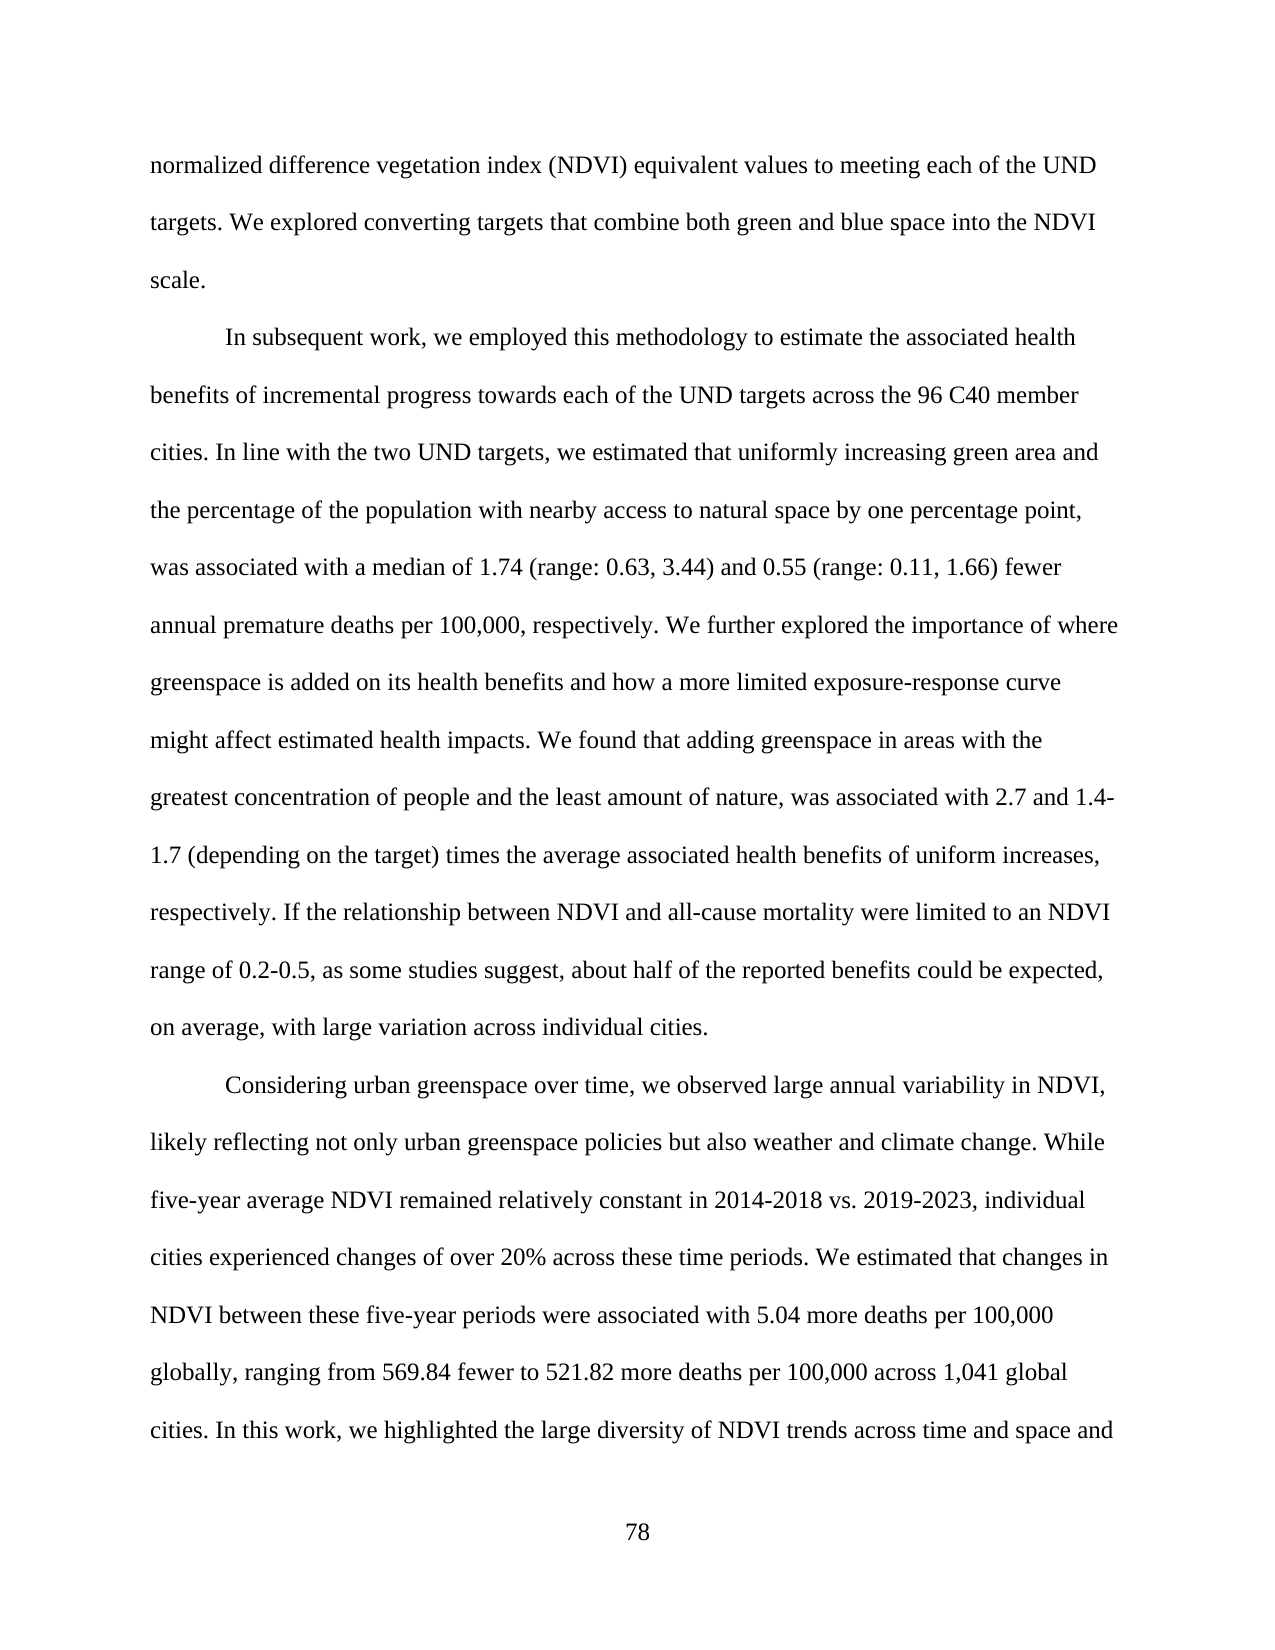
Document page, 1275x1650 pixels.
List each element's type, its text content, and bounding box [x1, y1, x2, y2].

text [150, 1070, 1125, 1444]
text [150, 150, 1125, 294]
text In subsequent work, we employed this methodology to estimate the associated health benefits of incremental progress towards each of the UND targets across the 96 C40 member cities. In line with the two UND targets, we estimated that uniformly increasing green area and the percentage of the population with nearby access to natural space by one percentage point, was associated with a median of 1.74 (range: 0.63, 3.44) and 0.55 (range: 0.11, 1.66) fewer annual premature deaths per 100,000, respectively. We further explored the importance of where greenspace is added on its health benefits and how a more limited exposure-response curve might affect estimated health impacts. We found that adding greenspace in areas with the greatest concentration of people and the least amount of nature, was associated with 2.7 and 1.4-1.7 (depending on the target) times the average associated health benefits of uniform increases, respectively. If the relationship between NDVI and all-cause mortality were limited to an NDVI range of 0.2-0.5, as some studies suggest, about half of the reported benefits could be expected, on average, with large variation across individual cities. [150, 322, 1125, 1041]
